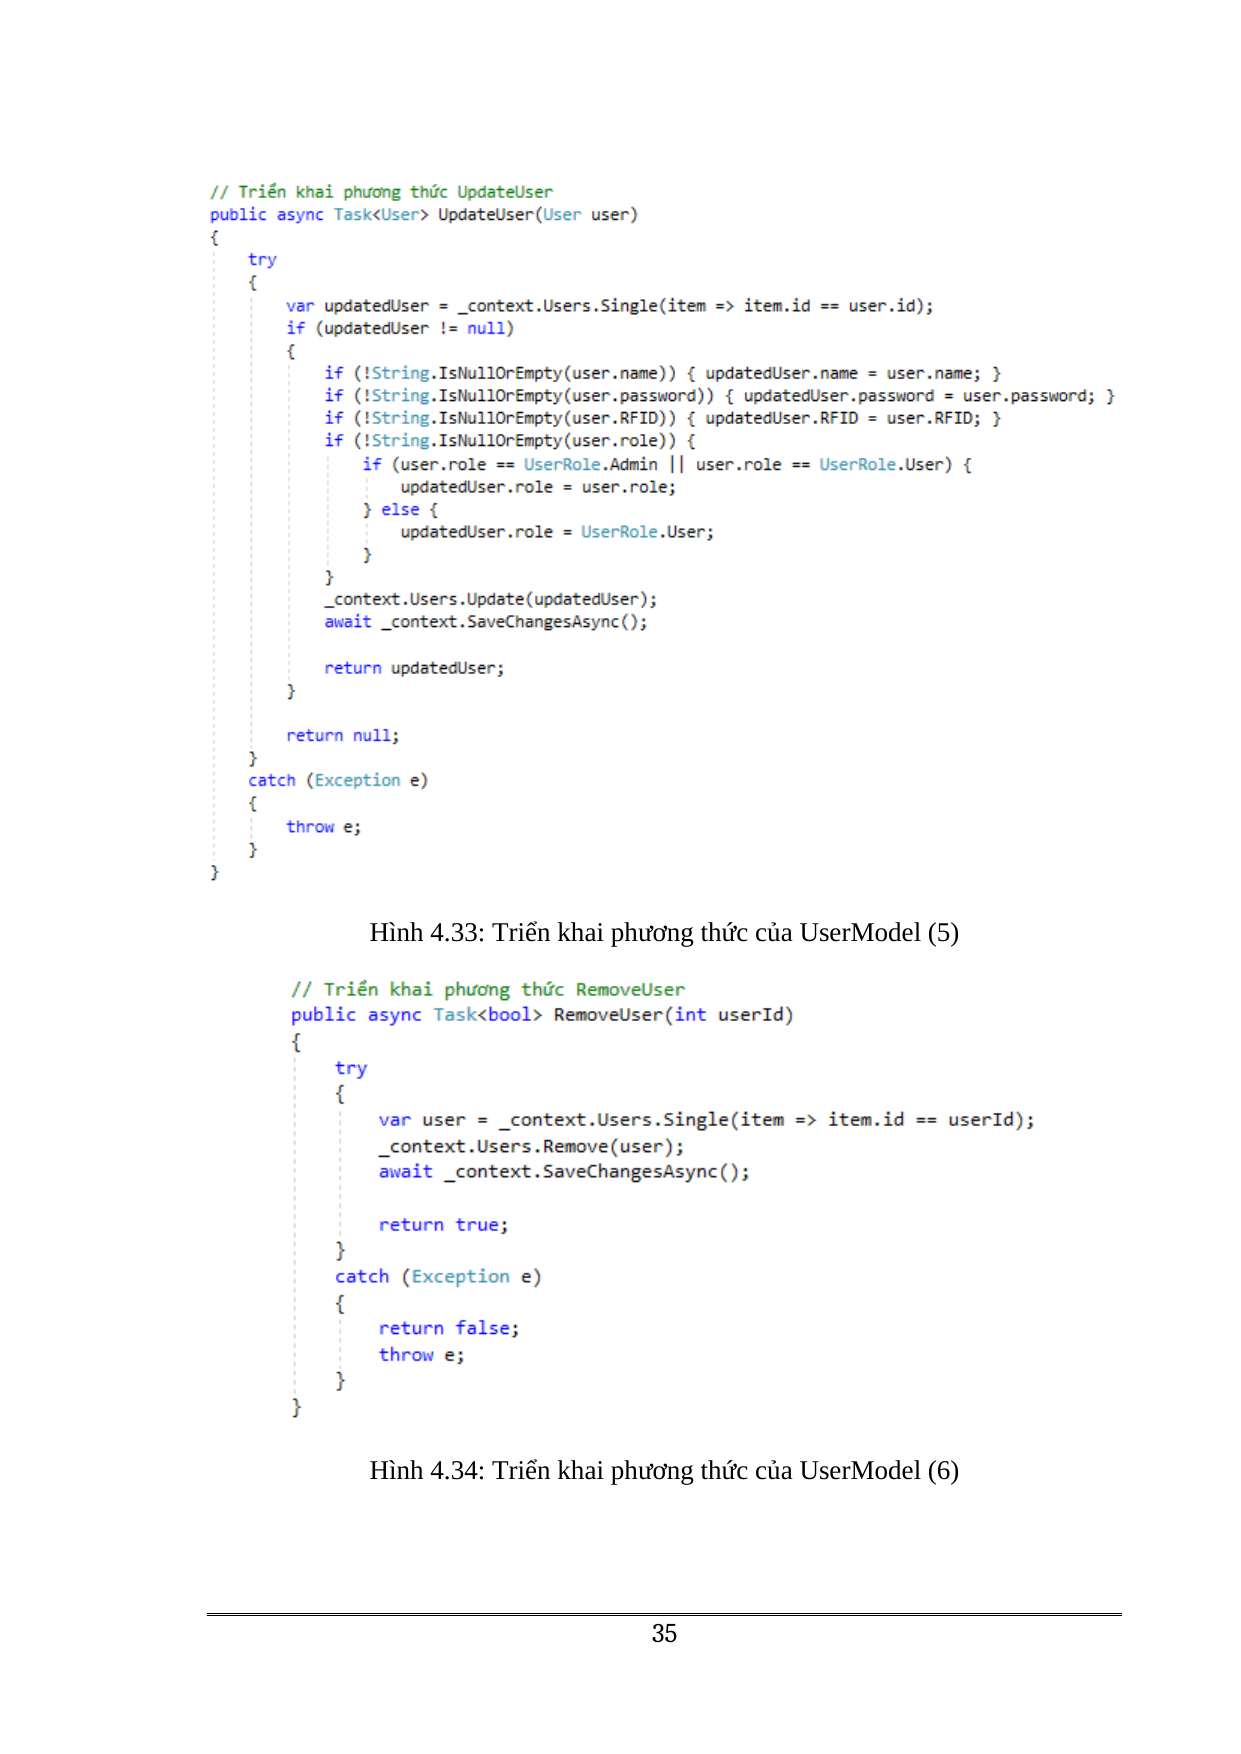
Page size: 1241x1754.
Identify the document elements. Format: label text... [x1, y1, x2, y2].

picture [206, 177, 1123, 888]
picture [288, 974, 1041, 1427]
